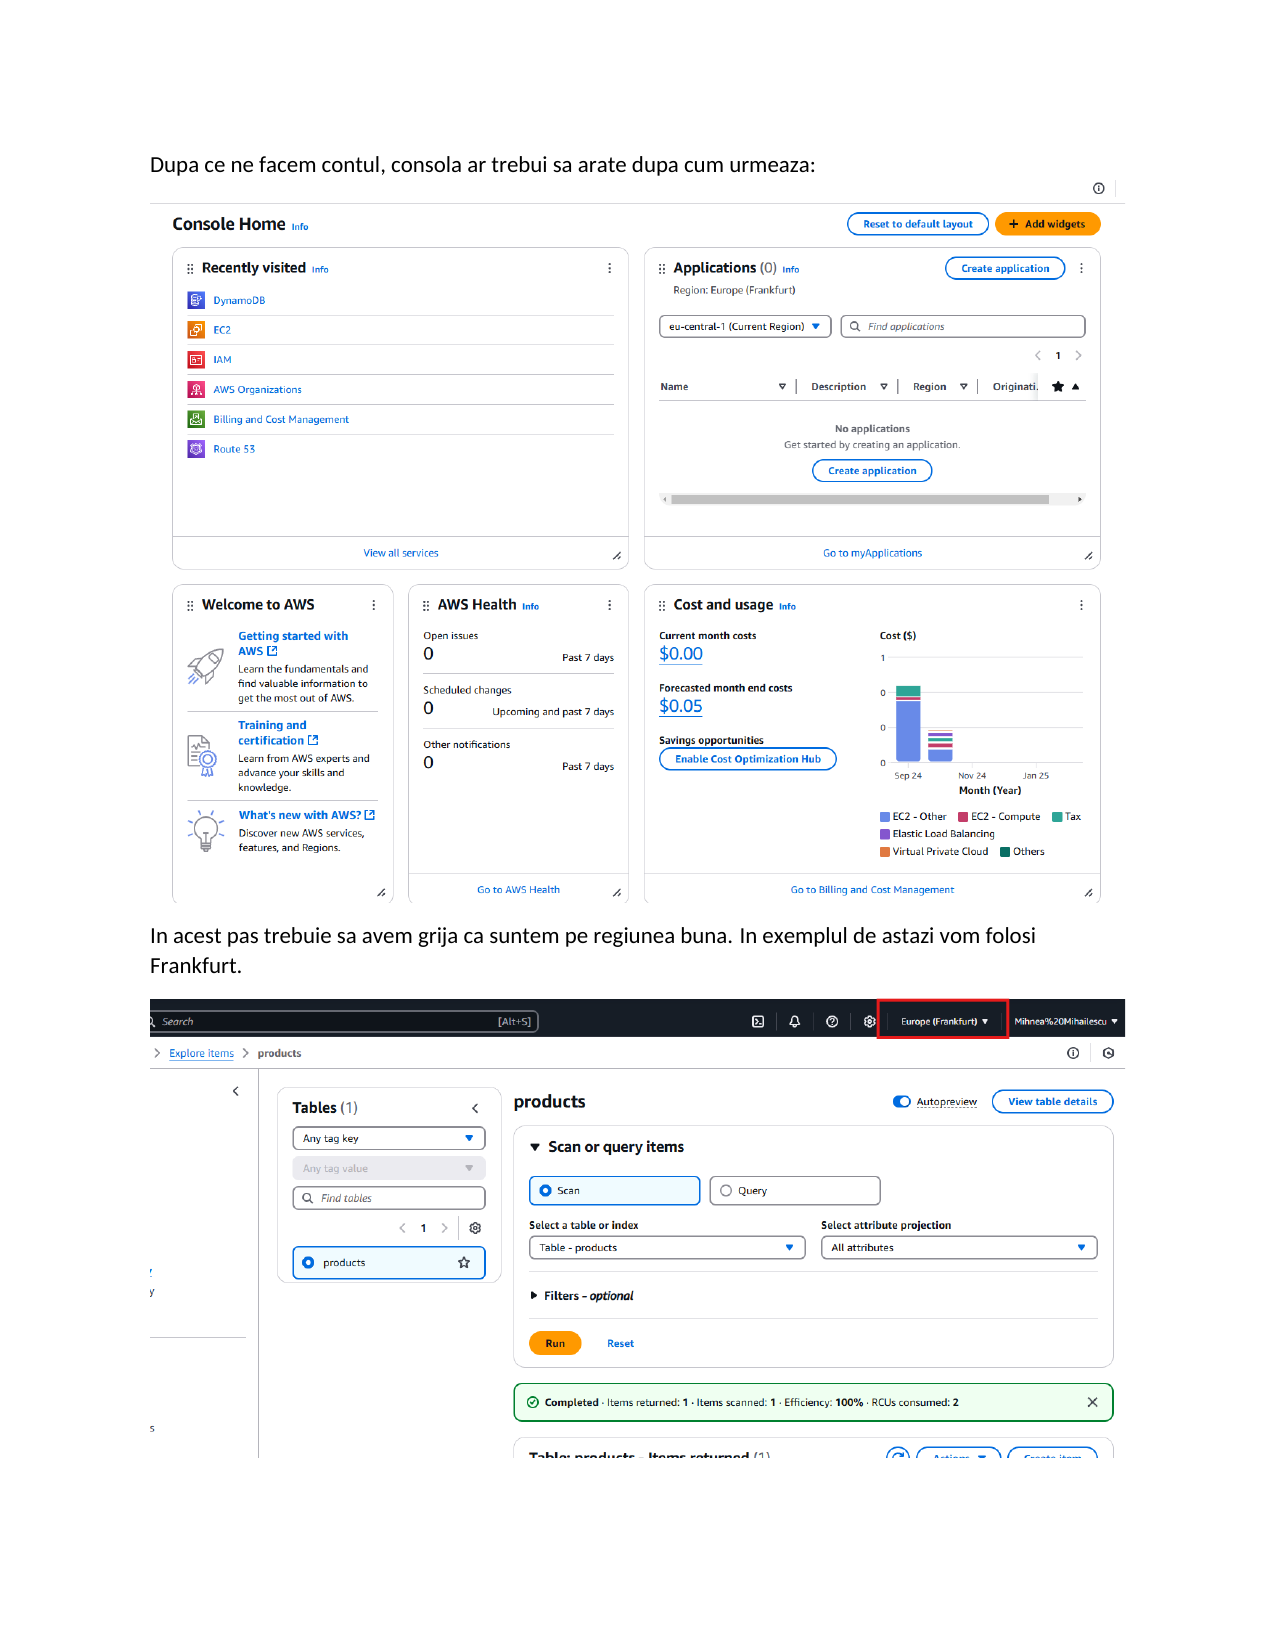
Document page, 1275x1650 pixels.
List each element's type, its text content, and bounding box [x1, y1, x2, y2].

picture [150, 998, 1125, 1458]
text In acest pas trebuie sa avem grija ca suntem pe regiunea buna. In exemplul de astazi vom folosi Frankfurt. [150, 921, 1125, 979]
picture [150, 180, 1125, 903]
text Dupa ce ne facem contul, consola ar trebui sa arate dupa cum urmeaza: [150, 150, 1125, 180]
